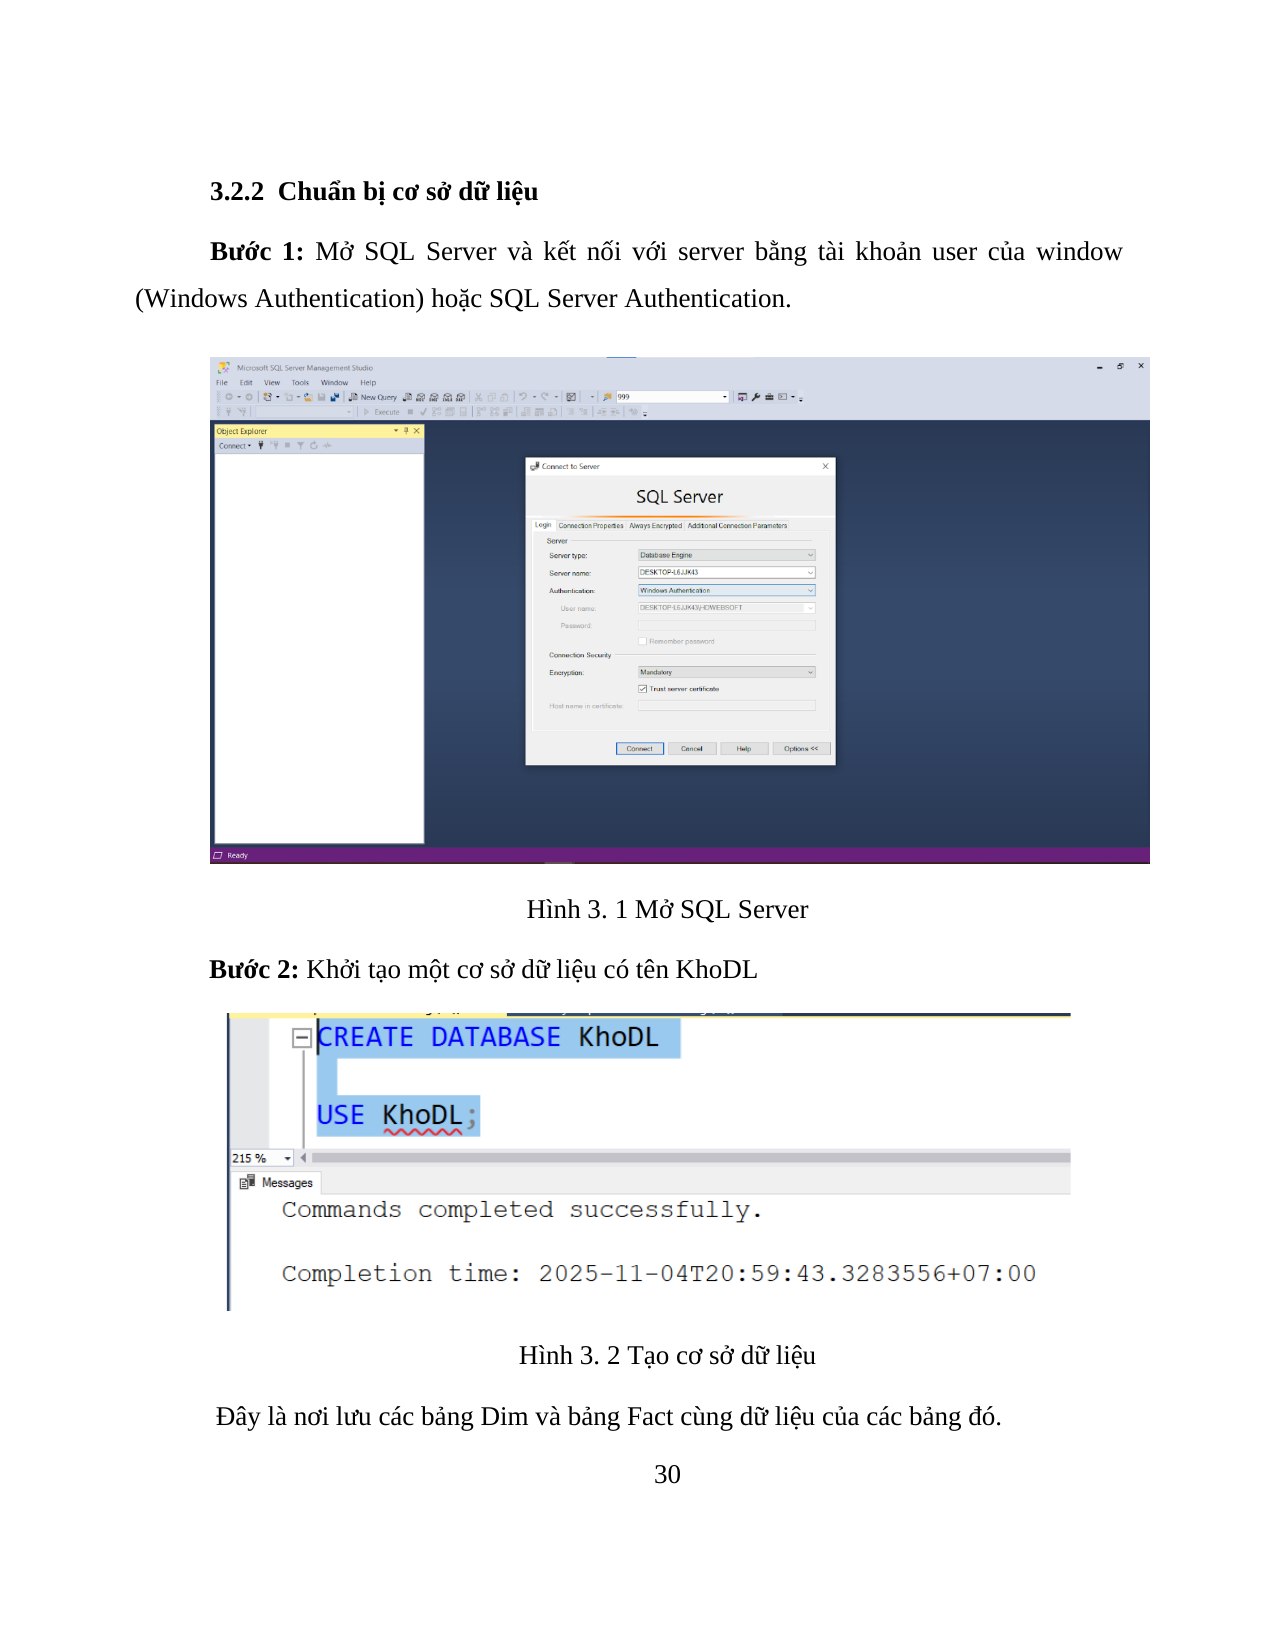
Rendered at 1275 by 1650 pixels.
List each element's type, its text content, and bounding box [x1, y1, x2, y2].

text Đây là nơi lưu các bảng Dim và bảng Fact cùng dữ liệu của các bảng đó. [209, 1399, 1125, 1431]
text Bước 1: Mở SQL Server và kết nối với server bằng tài khoản user của window (Windows Authentication) hoặc SQL Server Authentication. [135, 235, 1125, 313]
text Hình 3. 1 Mở SQL Server [135, 893, 1125, 924]
picture [210, 357, 1150, 864]
text Bước 2: Khởi tạo một cơ sở dữ liệu có tên KhoDL [191, 953, 1125, 985]
text Hình 3. 2 Tạo cơ sở dữ liệu [135, 1339, 1125, 1370]
text 3.2.2 Chuẩn bị cơ sở dữ liệu [135, 175, 1125, 206]
picture [226, 1013, 1071, 1311]
